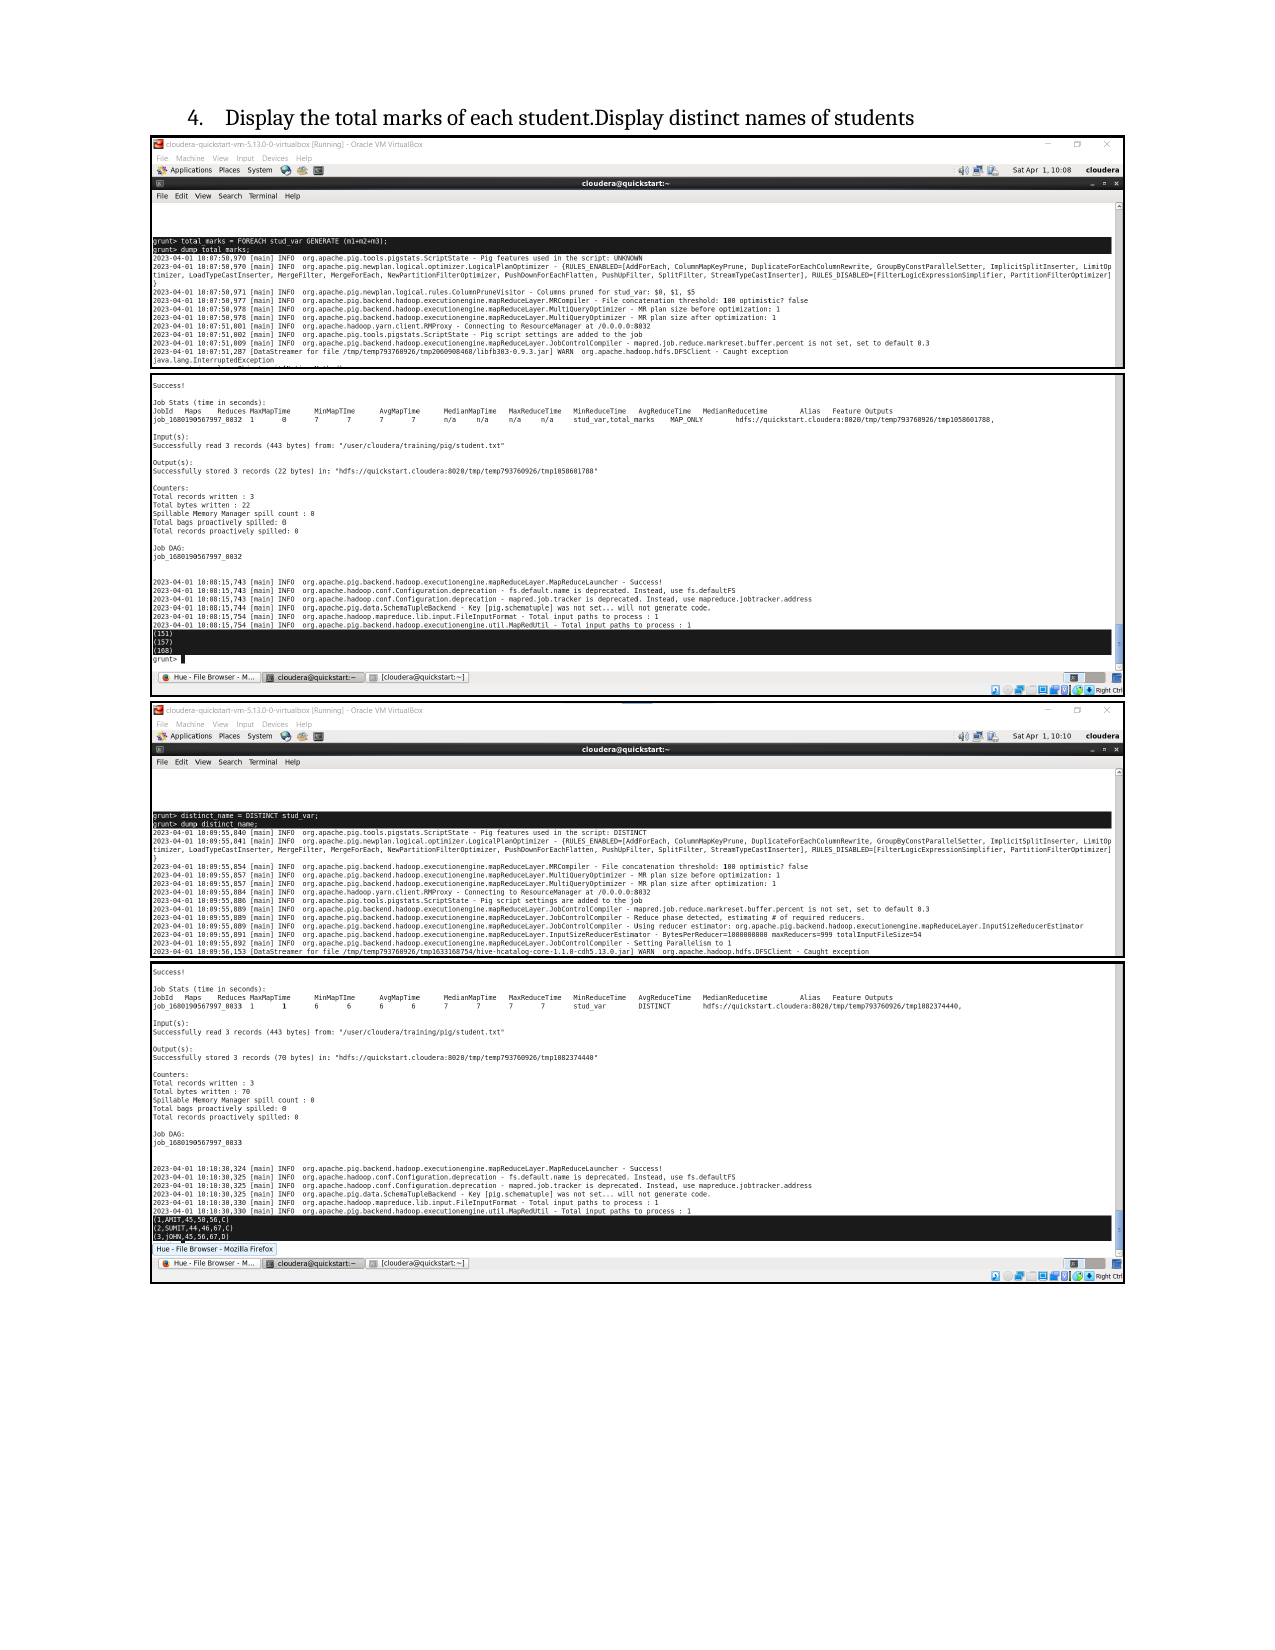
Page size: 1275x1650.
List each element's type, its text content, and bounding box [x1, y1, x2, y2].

picture [152, 964, 1123, 1282]
picture [152, 138, 1123, 367]
picture [152, 375, 1123, 695]
picture [152, 703, 1123, 956]
list Display the total marks of each student.Display distinct names of students [187, 105, 1125, 132]
